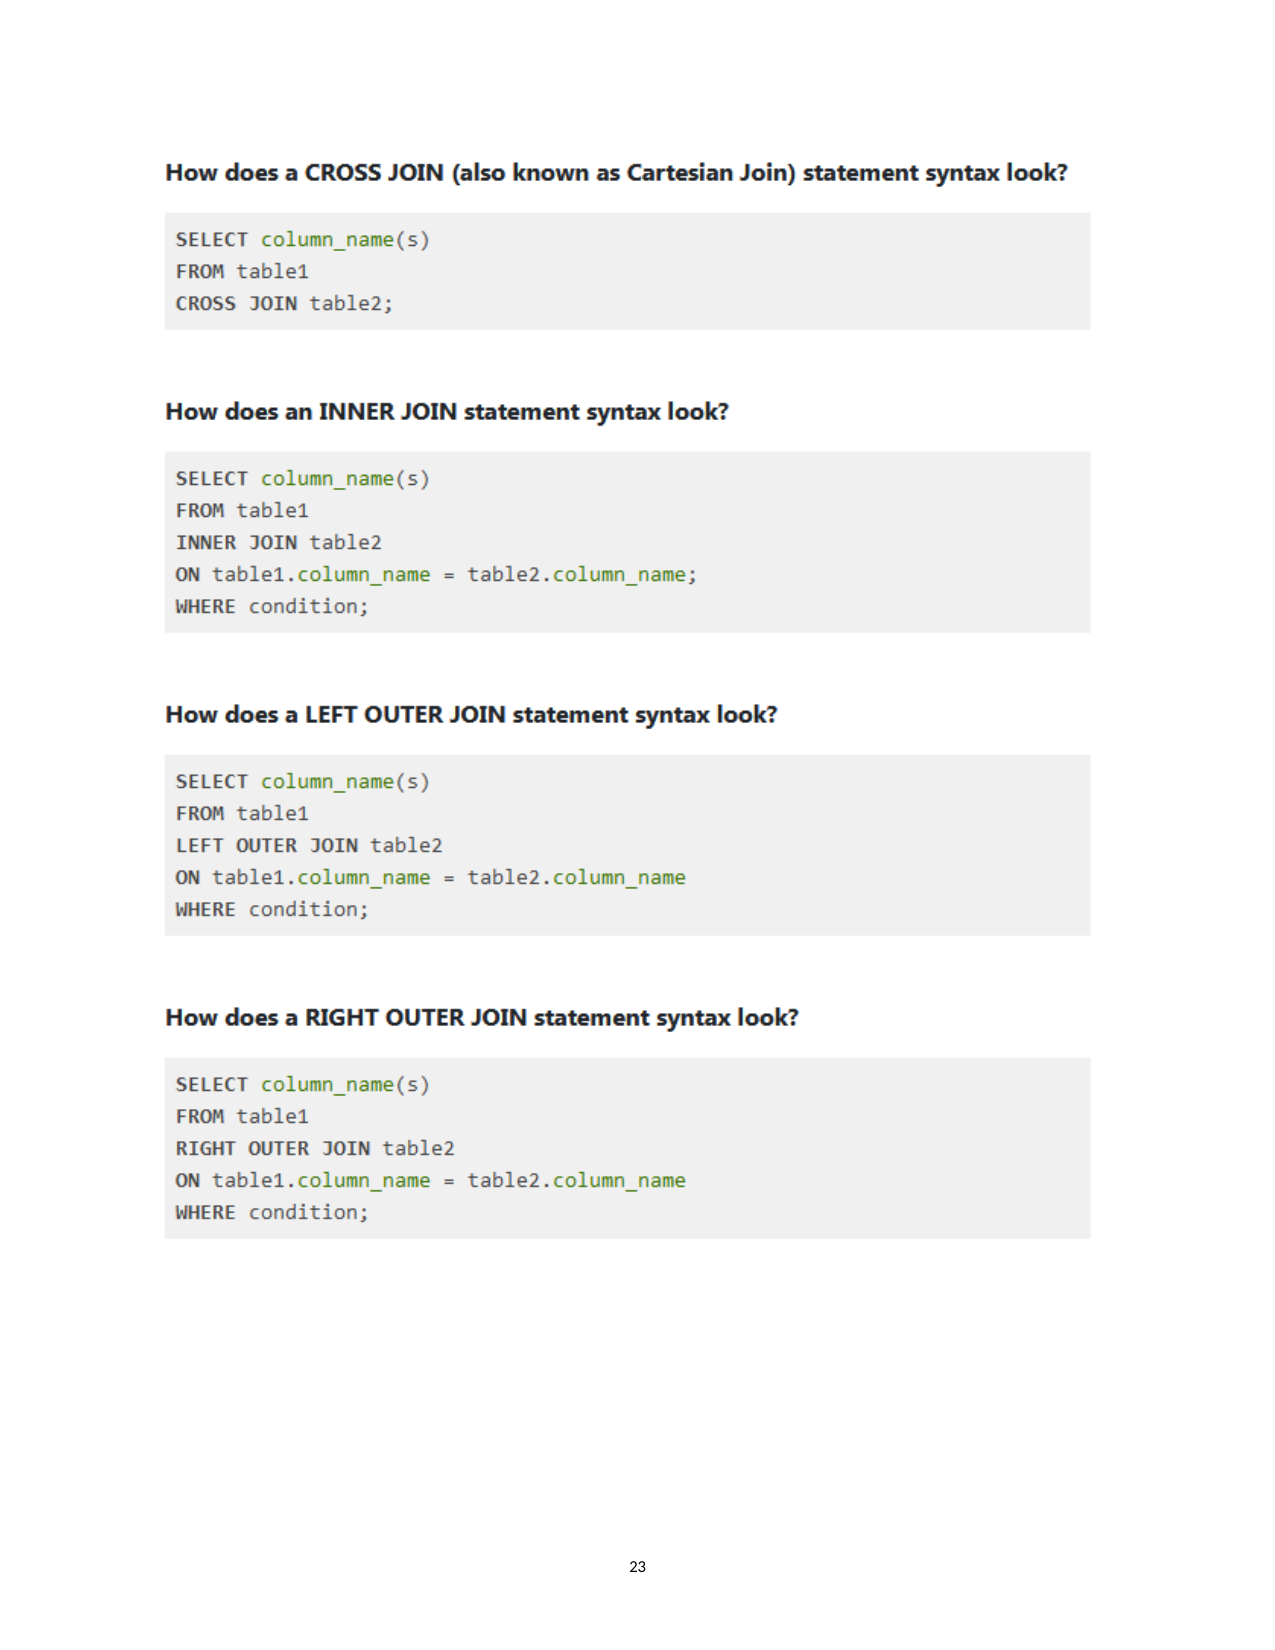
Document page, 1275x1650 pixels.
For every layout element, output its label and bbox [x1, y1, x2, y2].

picture [150, 150, 1091, 1268]
